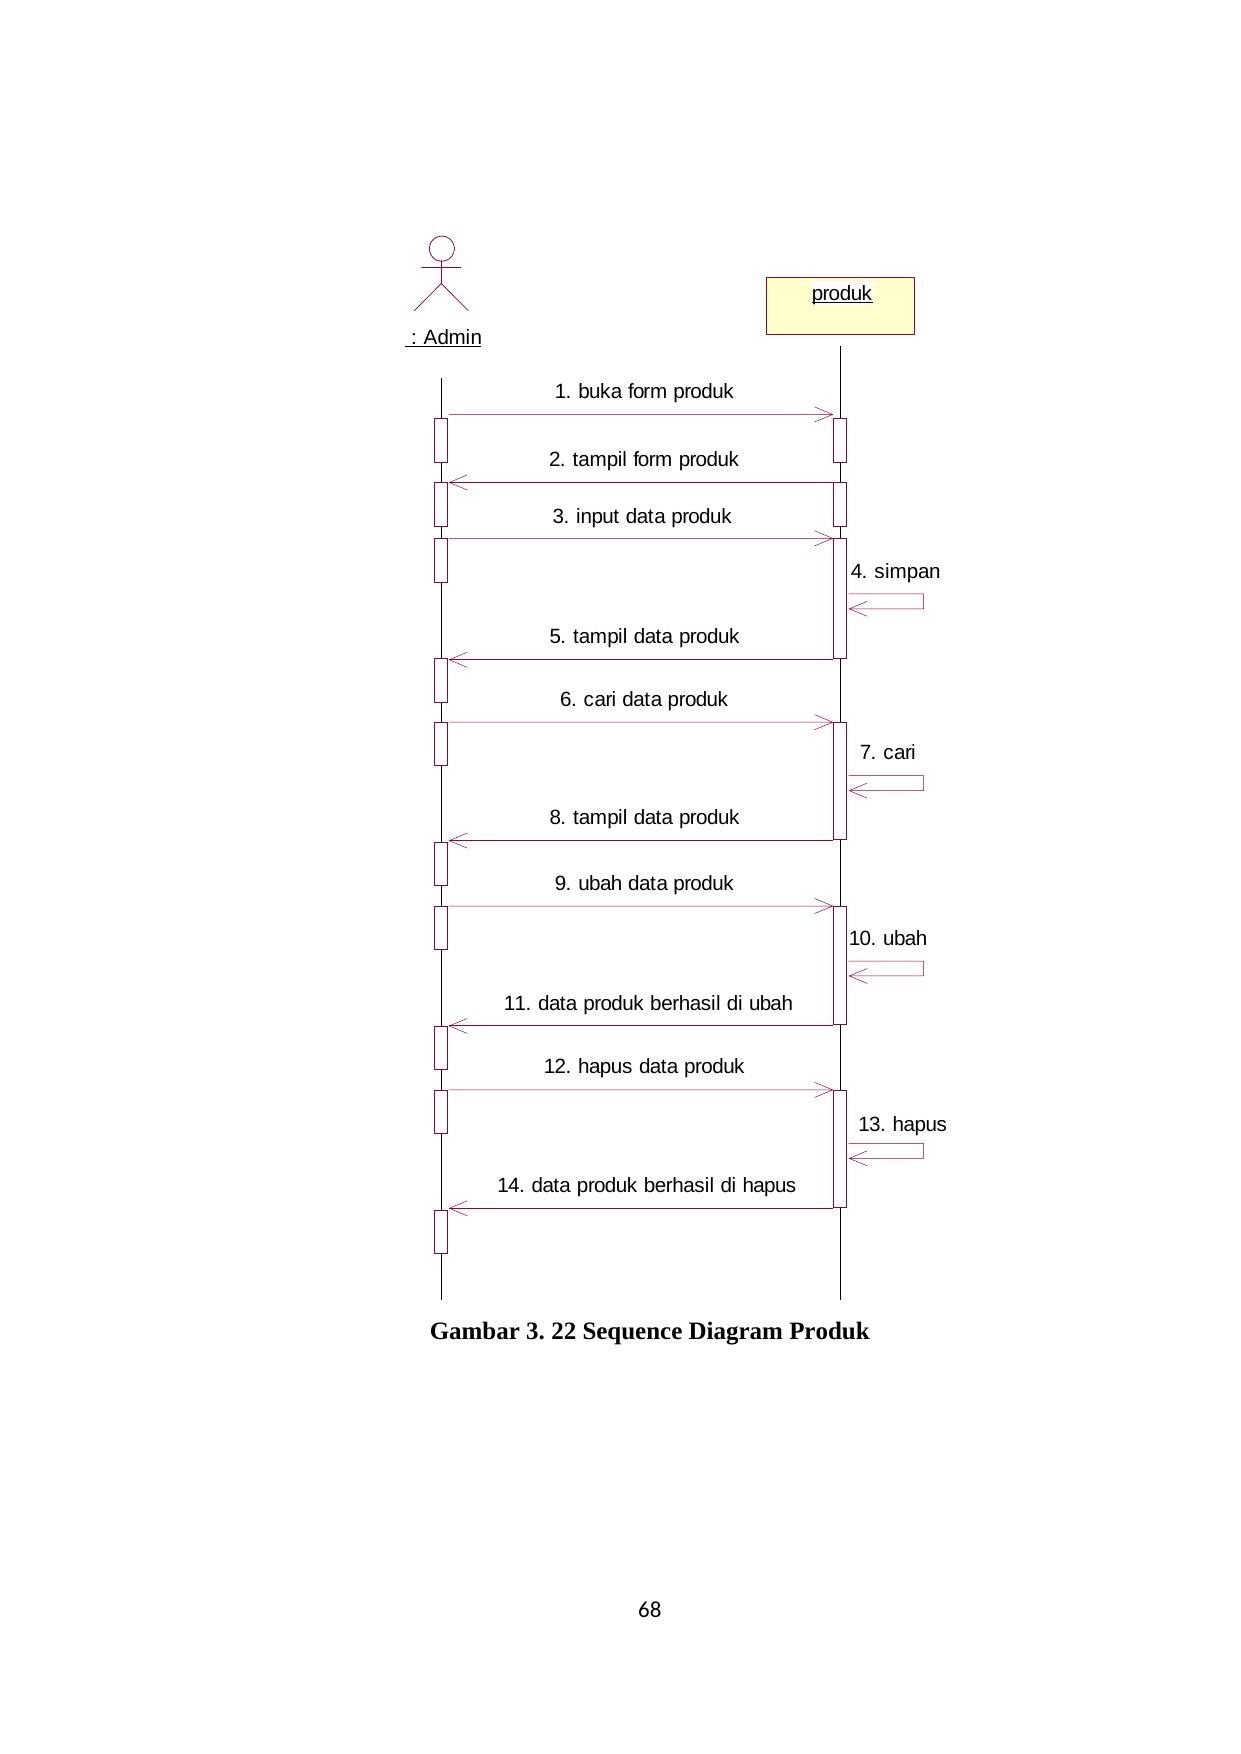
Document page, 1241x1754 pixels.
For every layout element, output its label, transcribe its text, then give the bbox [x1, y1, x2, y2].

text Gambar 3. 22 Sequence Diagram Produk [236, 1316, 1063, 1345]
